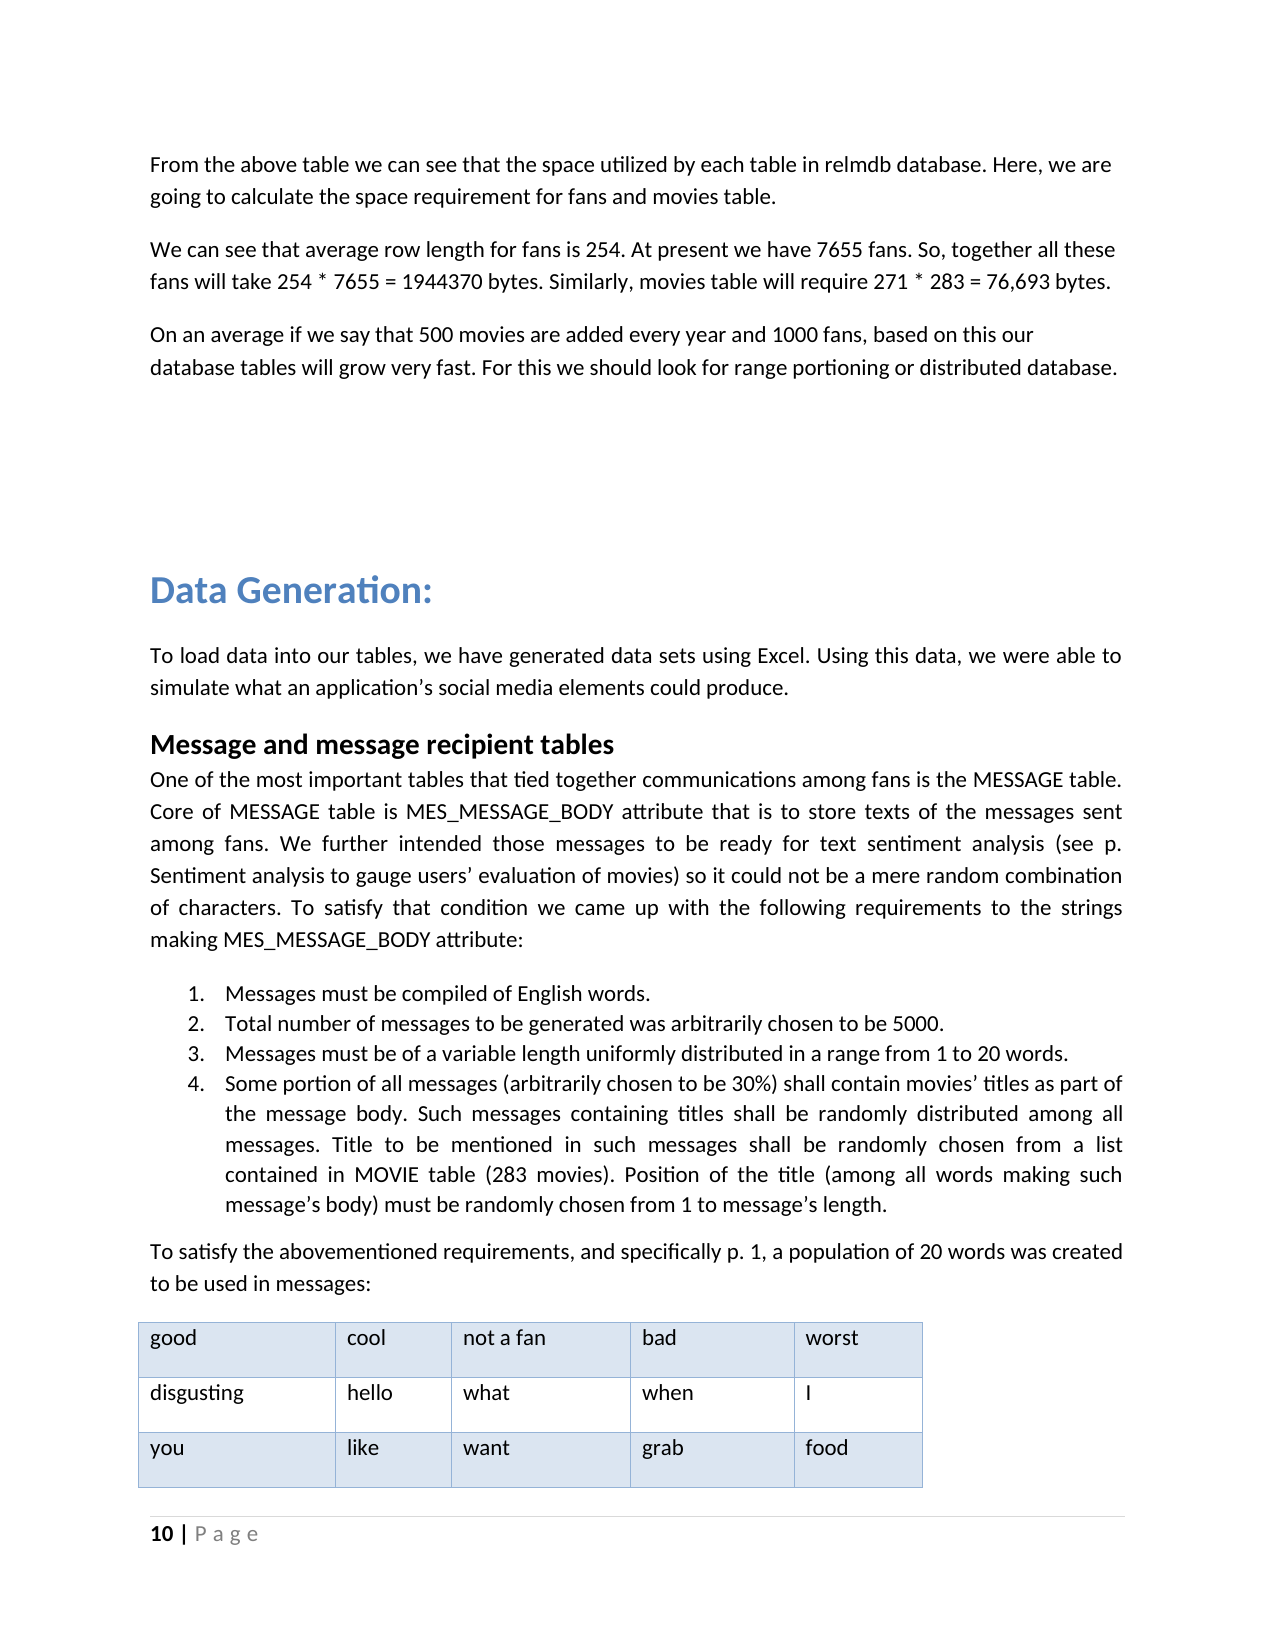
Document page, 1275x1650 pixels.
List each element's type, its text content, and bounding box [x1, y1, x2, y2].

list Messages must be compiled of English words. [187, 979, 1125, 1007]
table_cell want [452, 1433, 630, 1487]
table_header worst [795, 1323, 922, 1377]
table_cell hello [336, 1378, 451, 1432]
table_header good [139, 1323, 335, 1377]
table_header cool [336, 1323, 451, 1377]
text To satisfy the abovementioned requirements, and specifically p. 1, a population of 20 words was created to be used in messages: [150, 1237, 1125, 1297]
text On an average if we say that 500 movies are added every year and 1000 fans, based on this our database tables will grow very fast. For this we should look for range portioning or distributed database. [150, 320, 1125, 381]
table_cell you [139, 1433, 335, 1487]
table_cell what [452, 1378, 630, 1432]
table_cell grab [631, 1433, 794, 1487]
table_cell disgusting [139, 1378, 335, 1432]
table_cell when [631, 1378, 794, 1432]
text One of the most important tables that tied together communications among fans is the MESSAGE table. Core of MESSAGE table is MES_MESSAGE_BODY attribute that is to store texts of the messages sent among fans. We further intended those messages to be ready for text sentiment analysis (see p. Sentiment analysis to gauge users’ evaluation of movies) so it could not be a mere random combination of characters. To satisfy that condition we came up with the following requirements to the strings making MES_MESSAGE_BODY attribute: [150, 765, 1125, 954]
subtitle Message and message recipient tables [150, 726, 1125, 762]
table_header not a fan [452, 1323, 630, 1377]
text From the above table we can see that the space utilized by each table in relmdb database. Here, we are going to calculate the space requirement for fans and movies table. [150, 150, 1125, 210]
list Some portion of all messages (arbitrarily chosen to be 30%) shall contain movies’ titles as part of the message body. Such messages containing titles shall be randomly distributed among all messages. Title to be mentioned in such messages shall be randomly chosen from a list contained in MOVIE table (283 movies). Position of the title (among all words making such message’s body) must be randomly chosen from 1 to message’s length. [187, 1069, 1125, 1218]
text Data Generation: [150, 565, 1125, 613]
table_cell like [336, 1433, 451, 1487]
text We can see that average row length for fans is 254. At present we have 7655 fans. So, together all these fans will take 254 * 7655 = 1944370 bytes. Similarly, movies table will require 271 * 283 = 76,693 bytes. [150, 235, 1125, 295]
table_cell I [795, 1378, 922, 1432]
text To load data into our tables, we have generated data sets using Excel. Using this data, we were able to simulate what an application’s social media elements could produce. [150, 641, 1125, 701]
list Messages must be of a variable length uniformly distributed in a range from 1 to 20 words. [187, 1039, 1125, 1067]
table_header bad [631, 1323, 794, 1377]
list Total number of messages to be generated was arbitrarily chosen to be 5000. [187, 1009, 1125, 1037]
table_cell food [795, 1433, 922, 1487]
